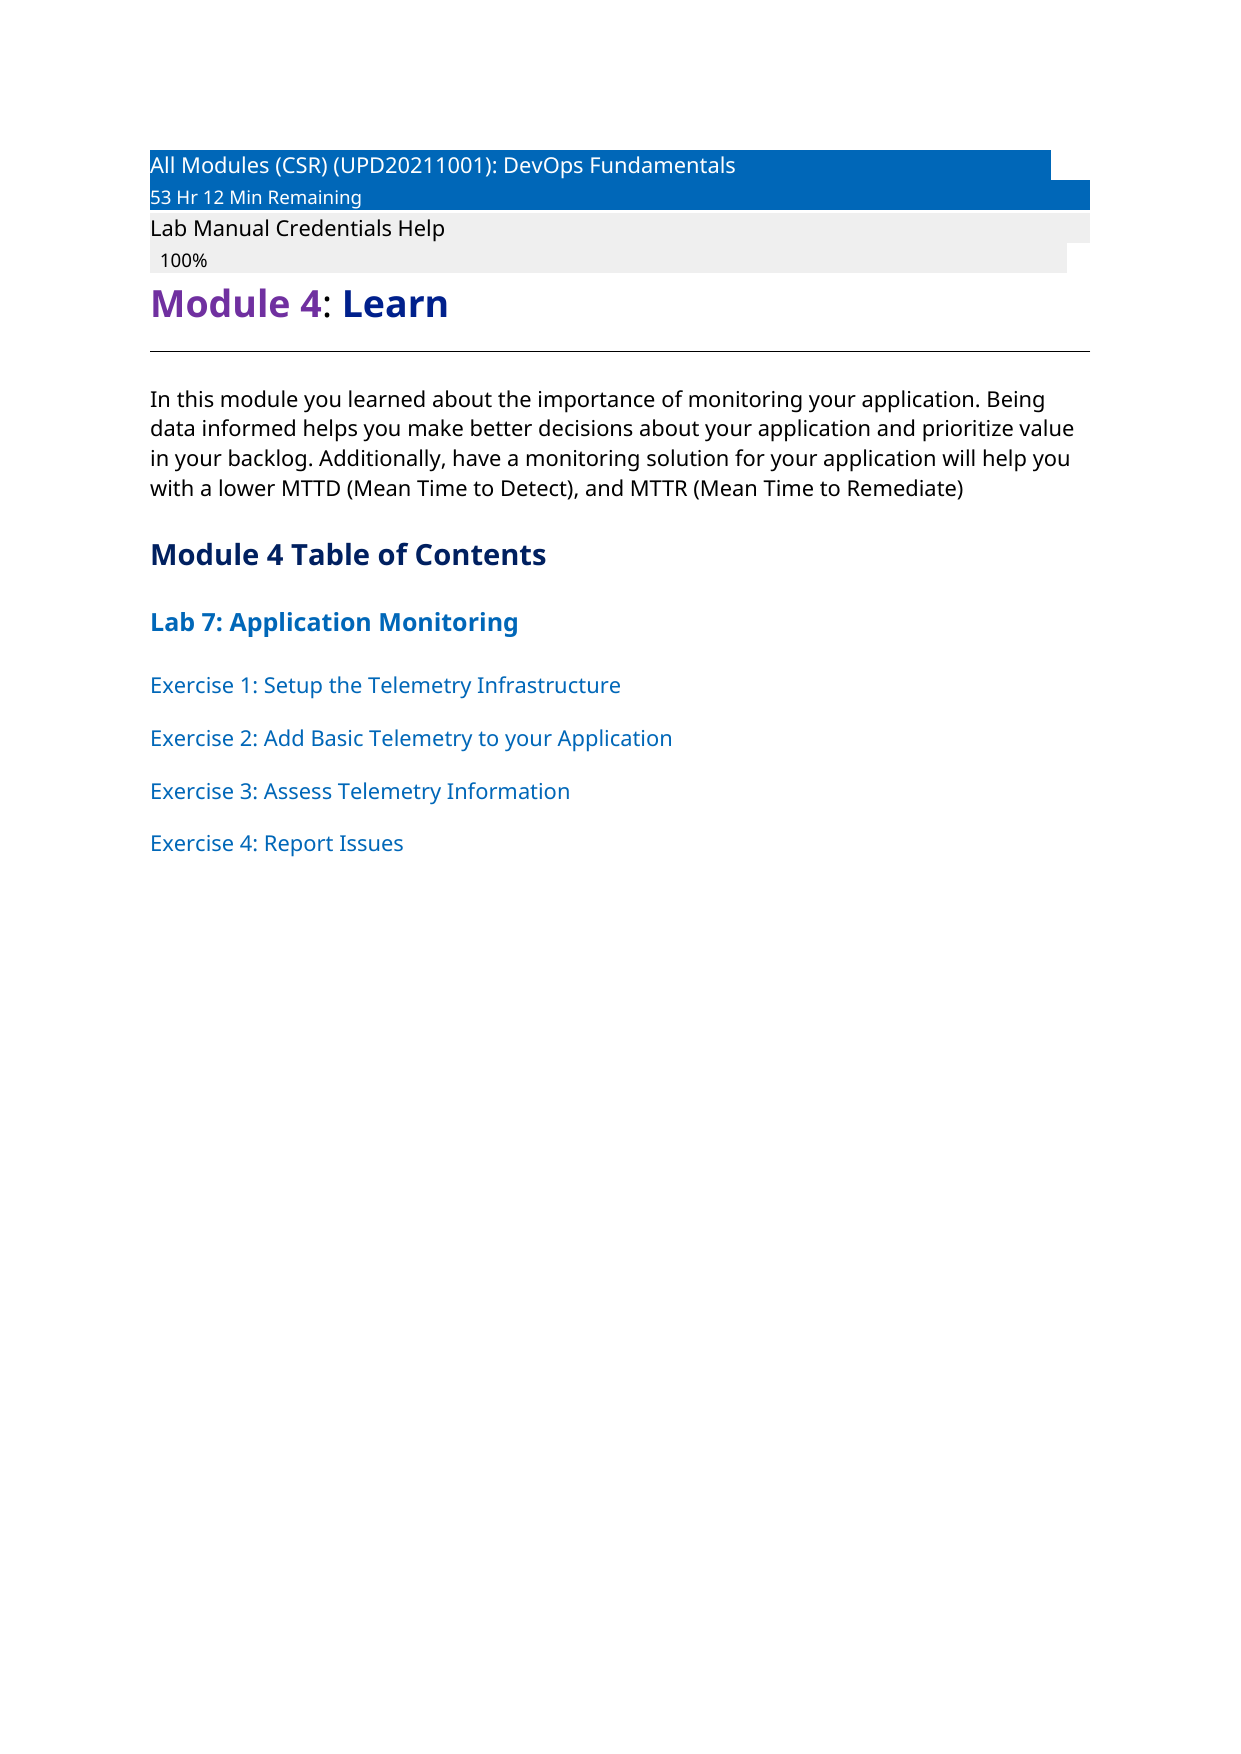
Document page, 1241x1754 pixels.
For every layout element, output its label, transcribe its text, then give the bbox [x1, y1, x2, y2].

text All Modules (CSR) (UPD20211001): DevOps Fundamentals [150, 150, 1051, 180]
subtitle Lab 7: Application Monitoring [150, 605, 1090, 639]
subtitle Module 4 Table of Contents [150, 534, 1090, 574]
text 53 Hr 12 Min Remaining [150, 184, 1090, 210]
text Lab Manual Credentials Help [150, 213, 1090, 243]
text Exercise 3: Assess Telemetry Information [150, 776, 1090, 806]
text Exercise 2: Add Basic Telemetry to your Application [150, 723, 1090, 753]
text Exercise 1: Setup the Telemetry Infrastructure [150, 670, 1090, 700]
subtitle Module 4: Learn [150, 277, 1090, 351]
text 100% [150, 248, 1067, 273]
text Exercise 4: Report Issues [150, 828, 1090, 858]
text In this module you learned about the importance of monitoring your application. Being data informed helps you make better decisions about your application and prioritize value in your backlog. Additionally, have a monitoring solution for your application will help you with a lower MTTD (Mean Time to Detect), and MTTR (Mean Time to Remediate) [150, 384, 1090, 503]
